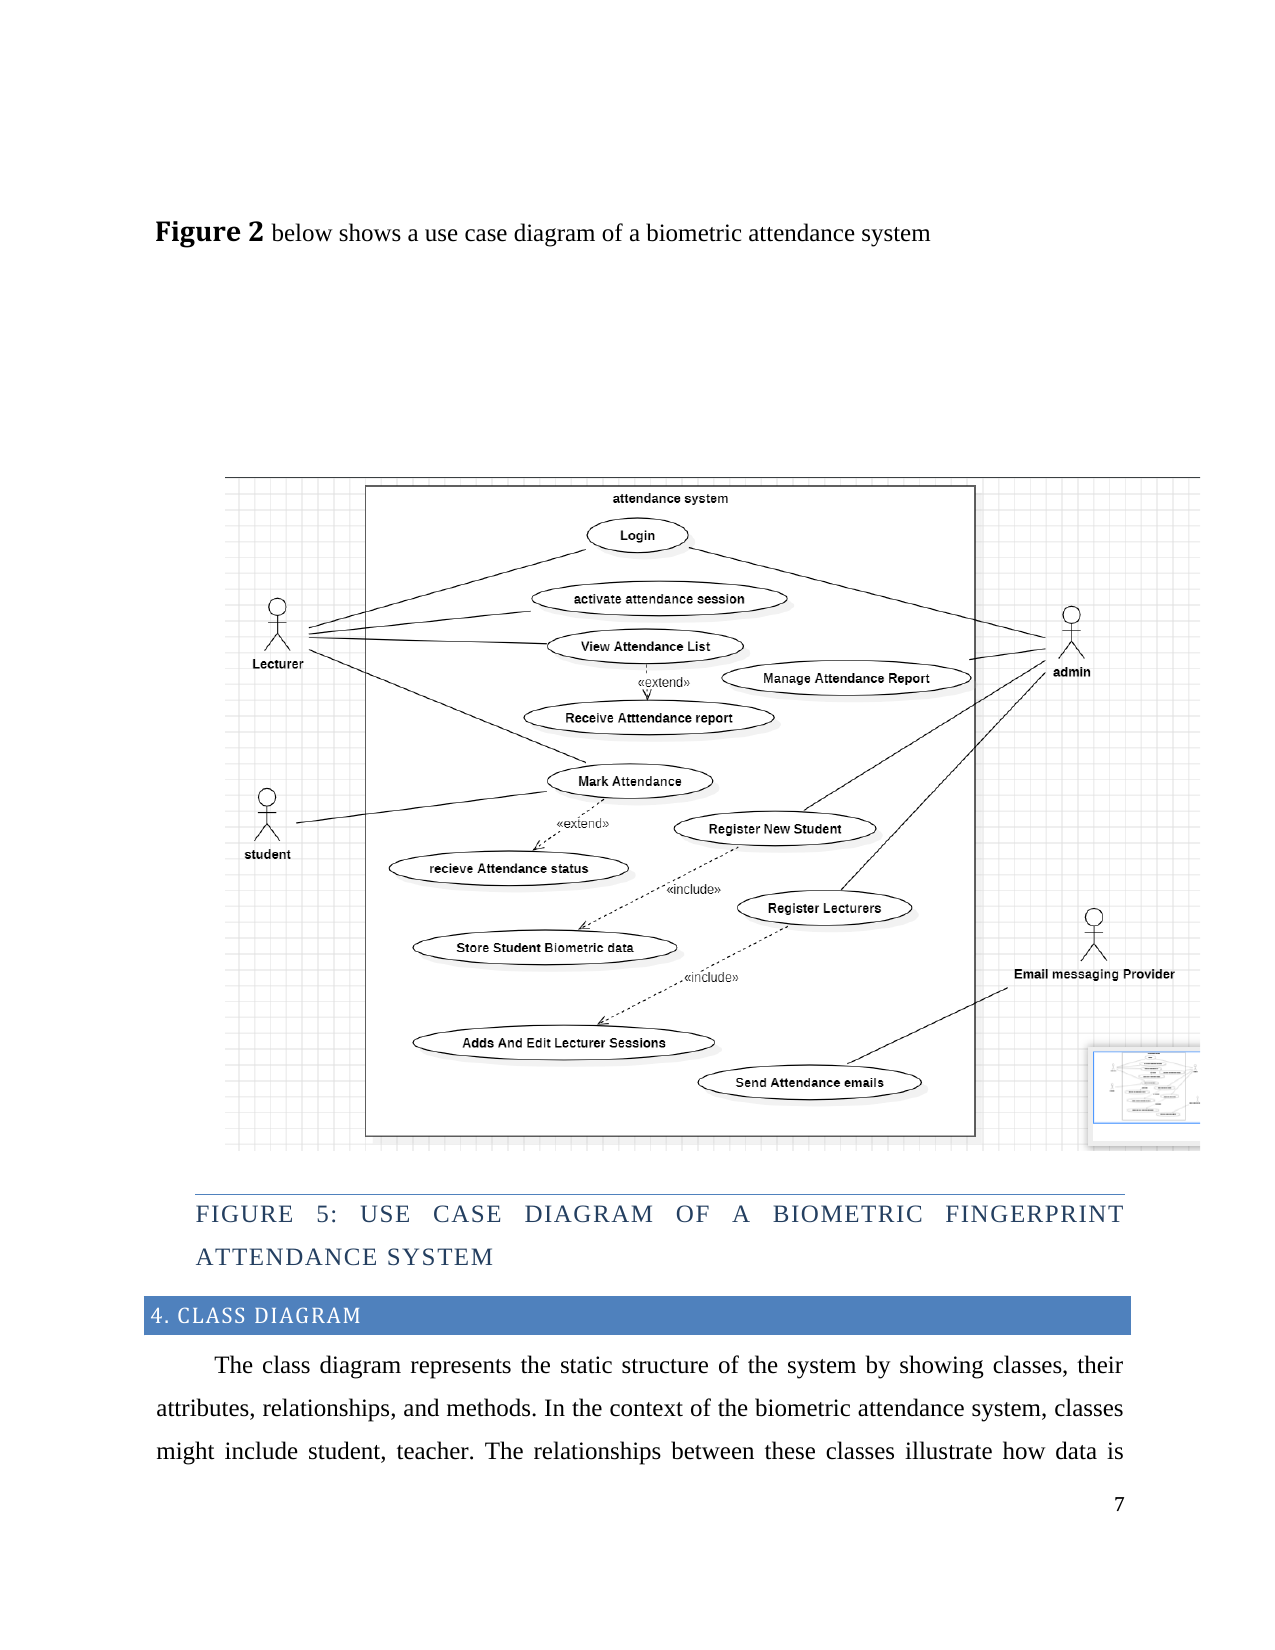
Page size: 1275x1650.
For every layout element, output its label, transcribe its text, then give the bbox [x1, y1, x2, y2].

subtitle FIGURE 5: Use case diagram of a biometric fingerprint attendance system [195, 1195, 1125, 1271]
subtitle 4. Class diagram [150, 1302, 1125, 1329]
text Figure 2 below shows a use case diagram of a biometric attendance system [150, 214, 1125, 248]
picture [225, 477, 1200, 1151]
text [156, 1350, 1125, 1465]
